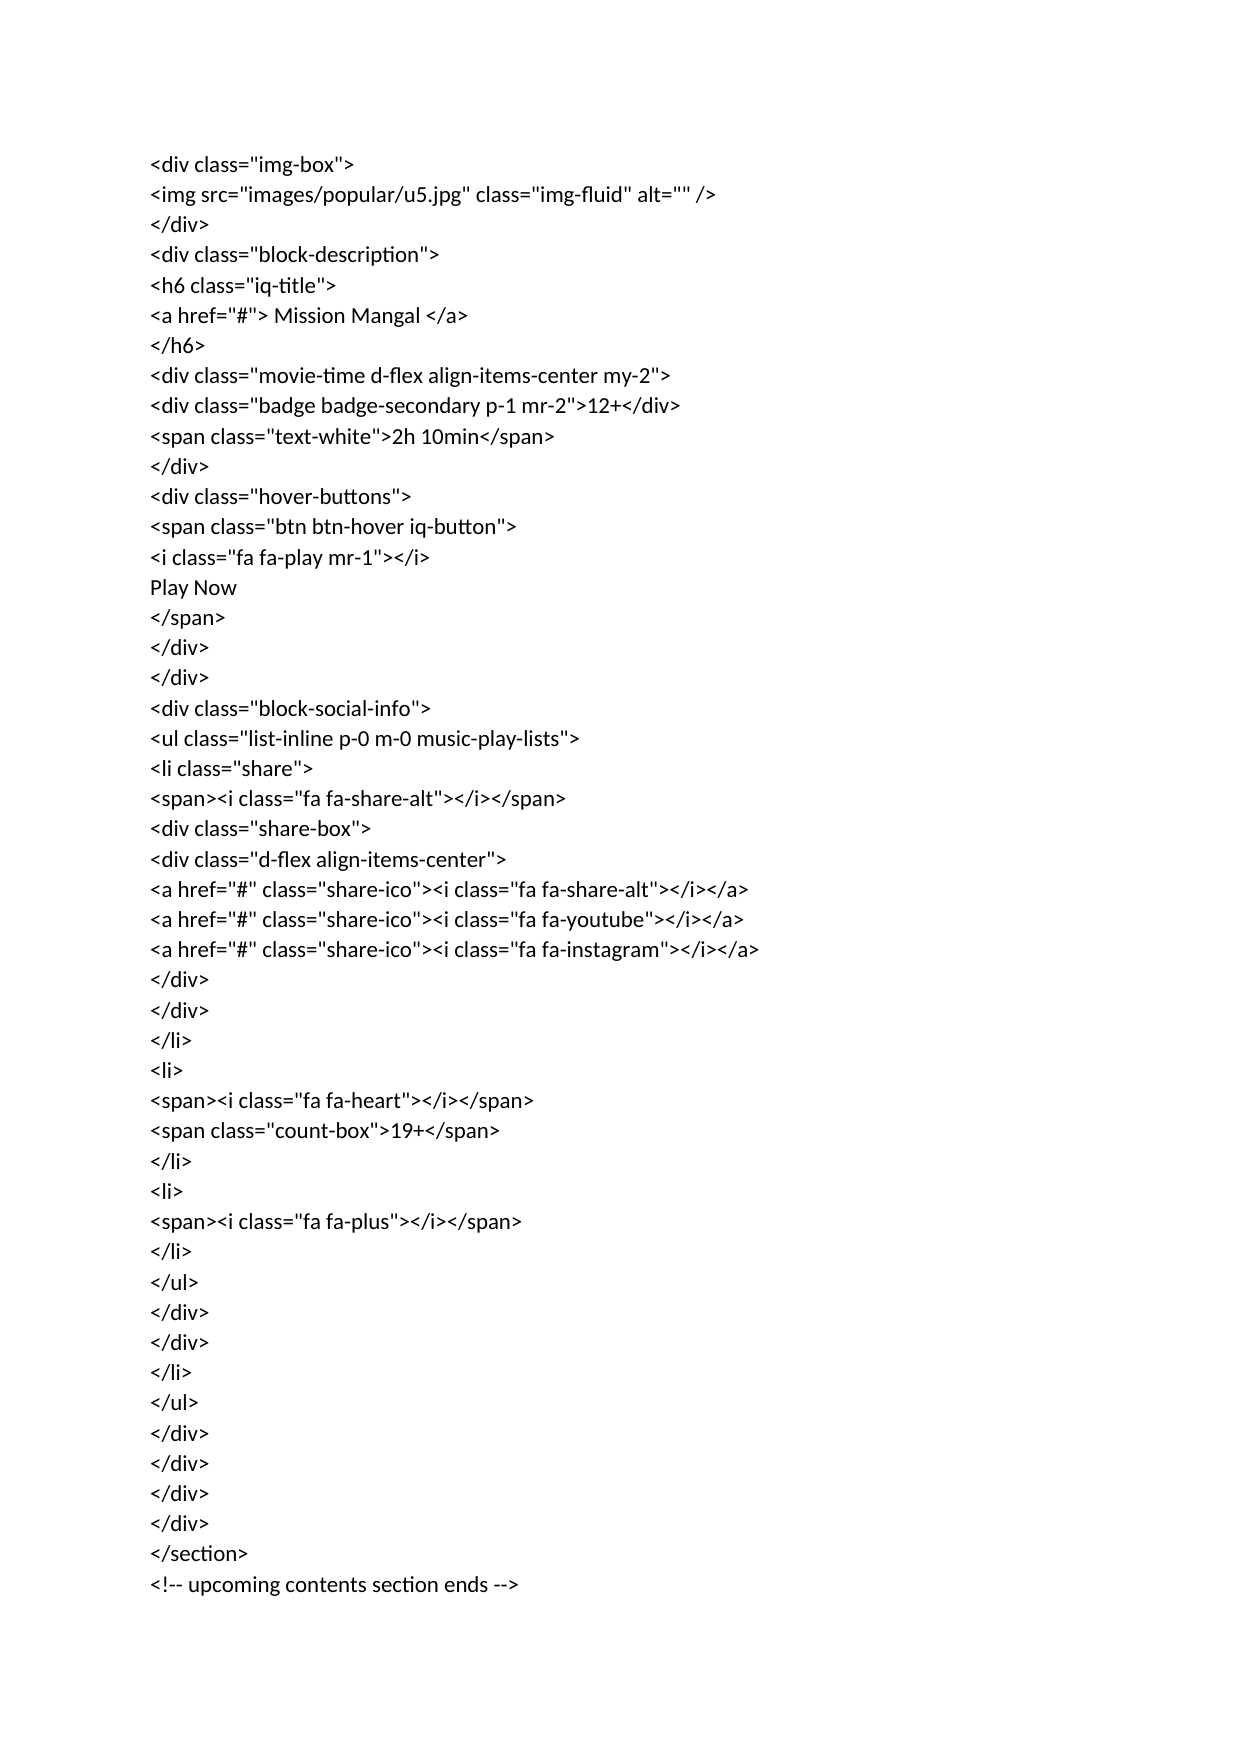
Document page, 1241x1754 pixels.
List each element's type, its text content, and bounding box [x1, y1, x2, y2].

text </div> [150, 210, 1090, 238]
text <a href="#" class="share-ico"><i class="fa fa-share-alt"></i></a> [150, 875, 1090, 903]
text </li> [150, 1237, 1090, 1266]
text </li> [150, 1147, 1090, 1175]
text <div class="block-description"> [150, 241, 1090, 269]
text </div> [150, 1509, 1090, 1537]
text <li class="share"> [150, 754, 1090, 782]
text <div class="d-flex align-items-center"> [150, 845, 1090, 873]
text <div class="img-box"> [150, 150, 1090, 178]
text </div> [150, 1419, 1090, 1447]
text </div> [150, 1328, 1090, 1356]
text <!-- upcoming contents section ends --> [150, 1570, 1090, 1598]
text </h6> [150, 331, 1090, 359]
text <li> [150, 1177, 1090, 1205]
text <div class="block-social-info"> [150, 694, 1090, 722]
text </div> [150, 1479, 1090, 1507]
text Play Now [150, 573, 1090, 601]
text <span class="count-box">19+</span> [150, 1117, 1090, 1145]
text <i class="fa fa-play mr-1"></i> [150, 543, 1090, 571]
text <span><i class="fa fa-share-alt"></i></span> [150, 784, 1090, 812]
text <li> [150, 1056, 1090, 1084]
text <a href="#"> Mission Mangal </a> [150, 301, 1090, 329]
text </div> [150, 1298, 1090, 1326]
text </ul> [150, 1388, 1090, 1417]
text <div class="movie-time d-flex align-items-center my-2"> [150, 361, 1090, 389]
text </div> [150, 633, 1090, 661]
text <h6 class="iq-title"> [150, 271, 1090, 299]
text <div class="hover-buttons"> [150, 482, 1090, 510]
text <span><i class="fa fa-heart"></i></span> [150, 1086, 1090, 1114]
text </div> [150, 966, 1090, 994]
text </div> [150, 1449, 1090, 1477]
text </li> [150, 1358, 1090, 1386]
text </div> [150, 663, 1090, 692]
text </span> [150, 603, 1090, 631]
text <ul class="list-inline p-0 m-0 music-play-lists"> [150, 724, 1090, 752]
text </div> [150, 996, 1090, 1024]
text </ul> [150, 1268, 1090, 1296]
text <img src="images/popular/u5.jpg" class="img-fluid" alt="" /> [150, 180, 1090, 208]
text <span><i class="fa fa-plus"></i></span> [150, 1207, 1090, 1235]
text <div class="badge badge-secondary p-1 mr-2">12+</div> [150, 392, 1090, 420]
text <span class="btn btn-hover iq-button"> [150, 512, 1090, 541]
text <span class="text-white">2h 10min</span> [150, 422, 1090, 450]
text <a href="#" class="share-ico"><i class="fa fa-instagram"></i></a> [150, 935, 1090, 963]
text <a href="#" class="share-ico"><i class="fa fa-youtube"></i></a> [150, 905, 1090, 933]
text </li> [150, 1026, 1090, 1054]
text <div class="share-box"> [150, 814, 1090, 843]
text </div> [150, 452, 1090, 480]
text </section> [150, 1539, 1090, 1568]
